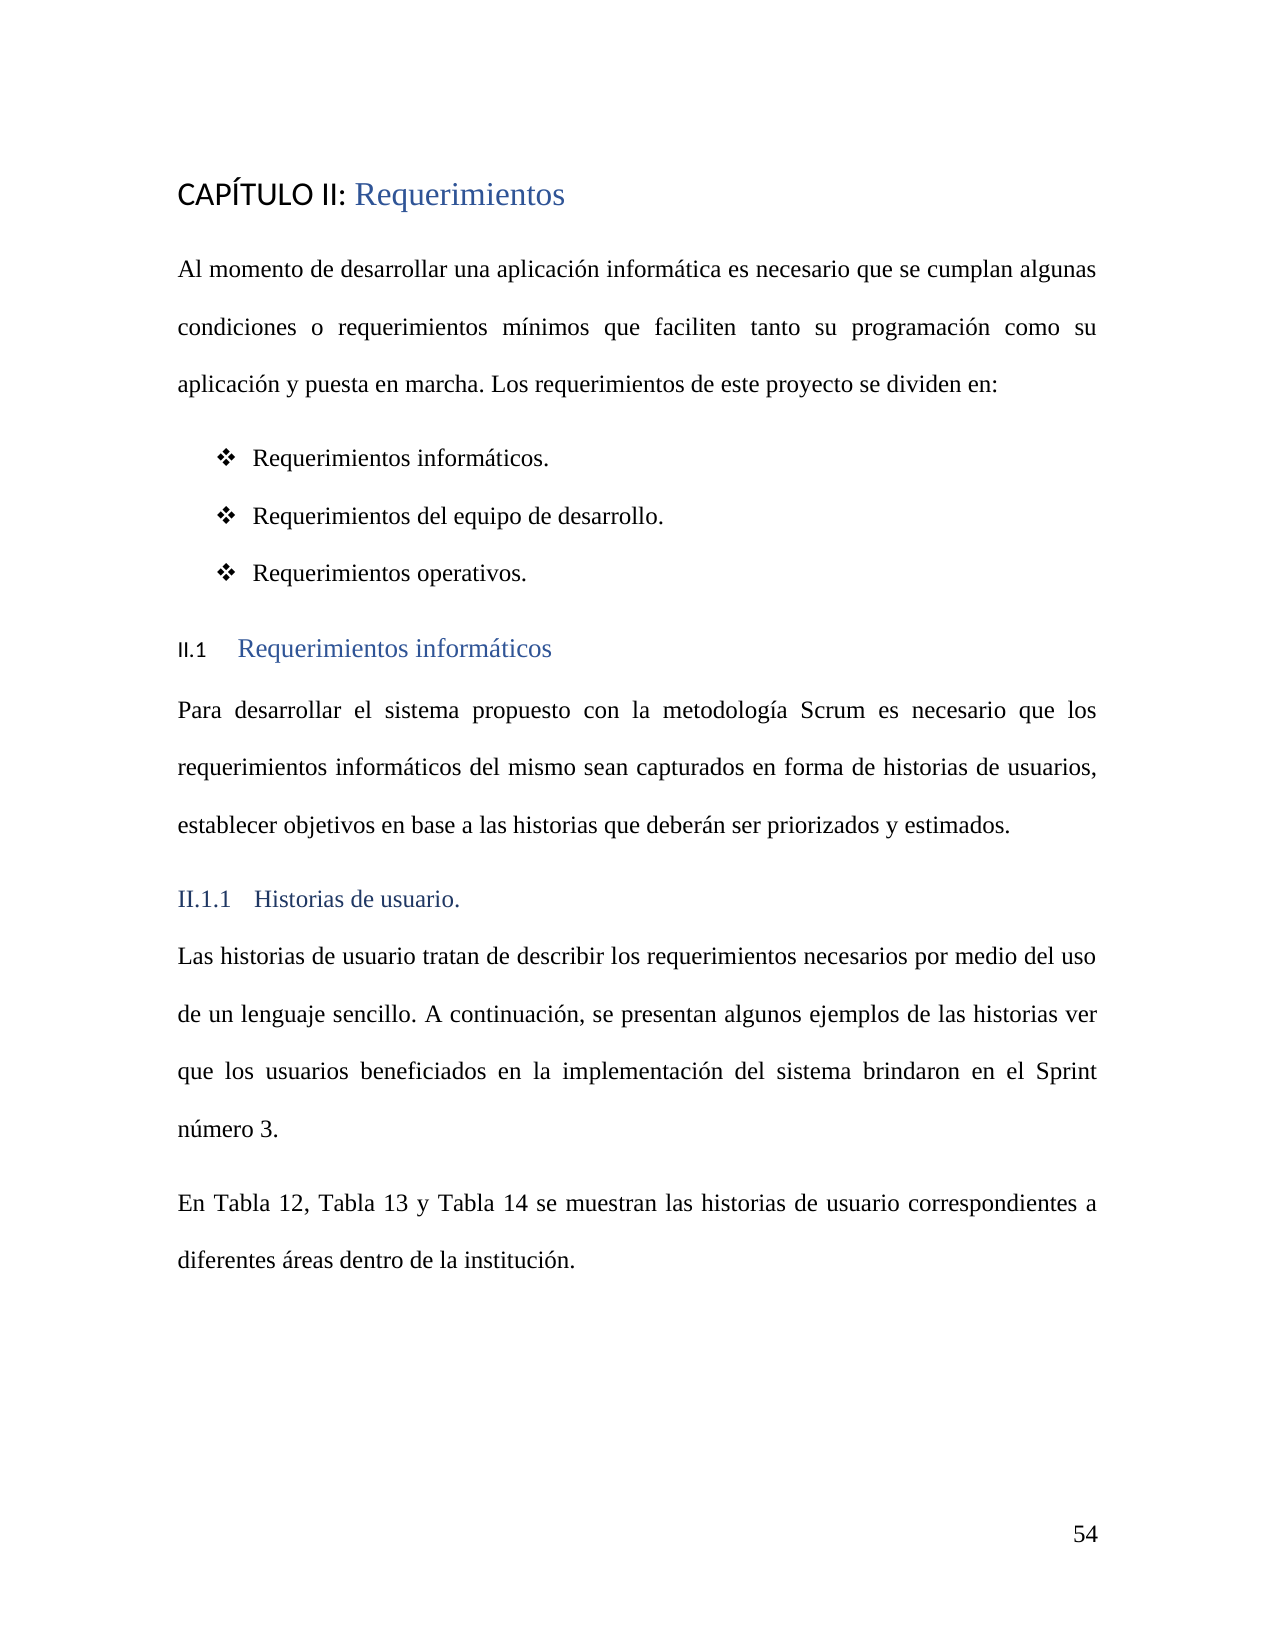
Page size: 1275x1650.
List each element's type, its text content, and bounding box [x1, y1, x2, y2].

text Al momento de desarrollar una aplicación informática es necesario que se cumplan algunas condiciones o requerimientos mínimos que faciliten tanto su programación como su aplicación y puesta en marcha. Los requerimientos de este proyecto se dividen en: [177, 254, 1098, 398]
text Las historias de usuario tratan de describir los requerimientos necesarios por medio del uso de un lenguaje sencillo. A continuación, se presentan algunos ejemplos de las historias ver que los usuarios beneficiados en la implementación del sistema brindaron en el Sprint número 3. [177, 941, 1098, 1143]
text Para desarrollar el sistema propuesto con la metodología Scrum es necesario que los requerimientos informáticos del mismo sean capturados en forma de historias de usuarios, establecer objetivos en base a las historias que deberán ser priorizados y estimados. [177, 695, 1098, 838]
subtitle Historias de usuario. [177, 884, 1098, 913]
subtitle Requerimientos informáticos [177, 632, 1098, 663]
list Requerimientos informáticos. [215, 443, 1098, 472]
list Requerimientos del equipo de desarrollo. [215, 501, 1098, 529]
list Requerimientos operativos. [215, 558, 1098, 587]
text En Tabla 12, Tabla 13 y Tabla 14 se muestran las historias de usuario correspondientes a diferentes áreas dentro de la institución. [177, 1188, 1098, 1274]
subtitle Requerimientos [177, 173, 1098, 213]
